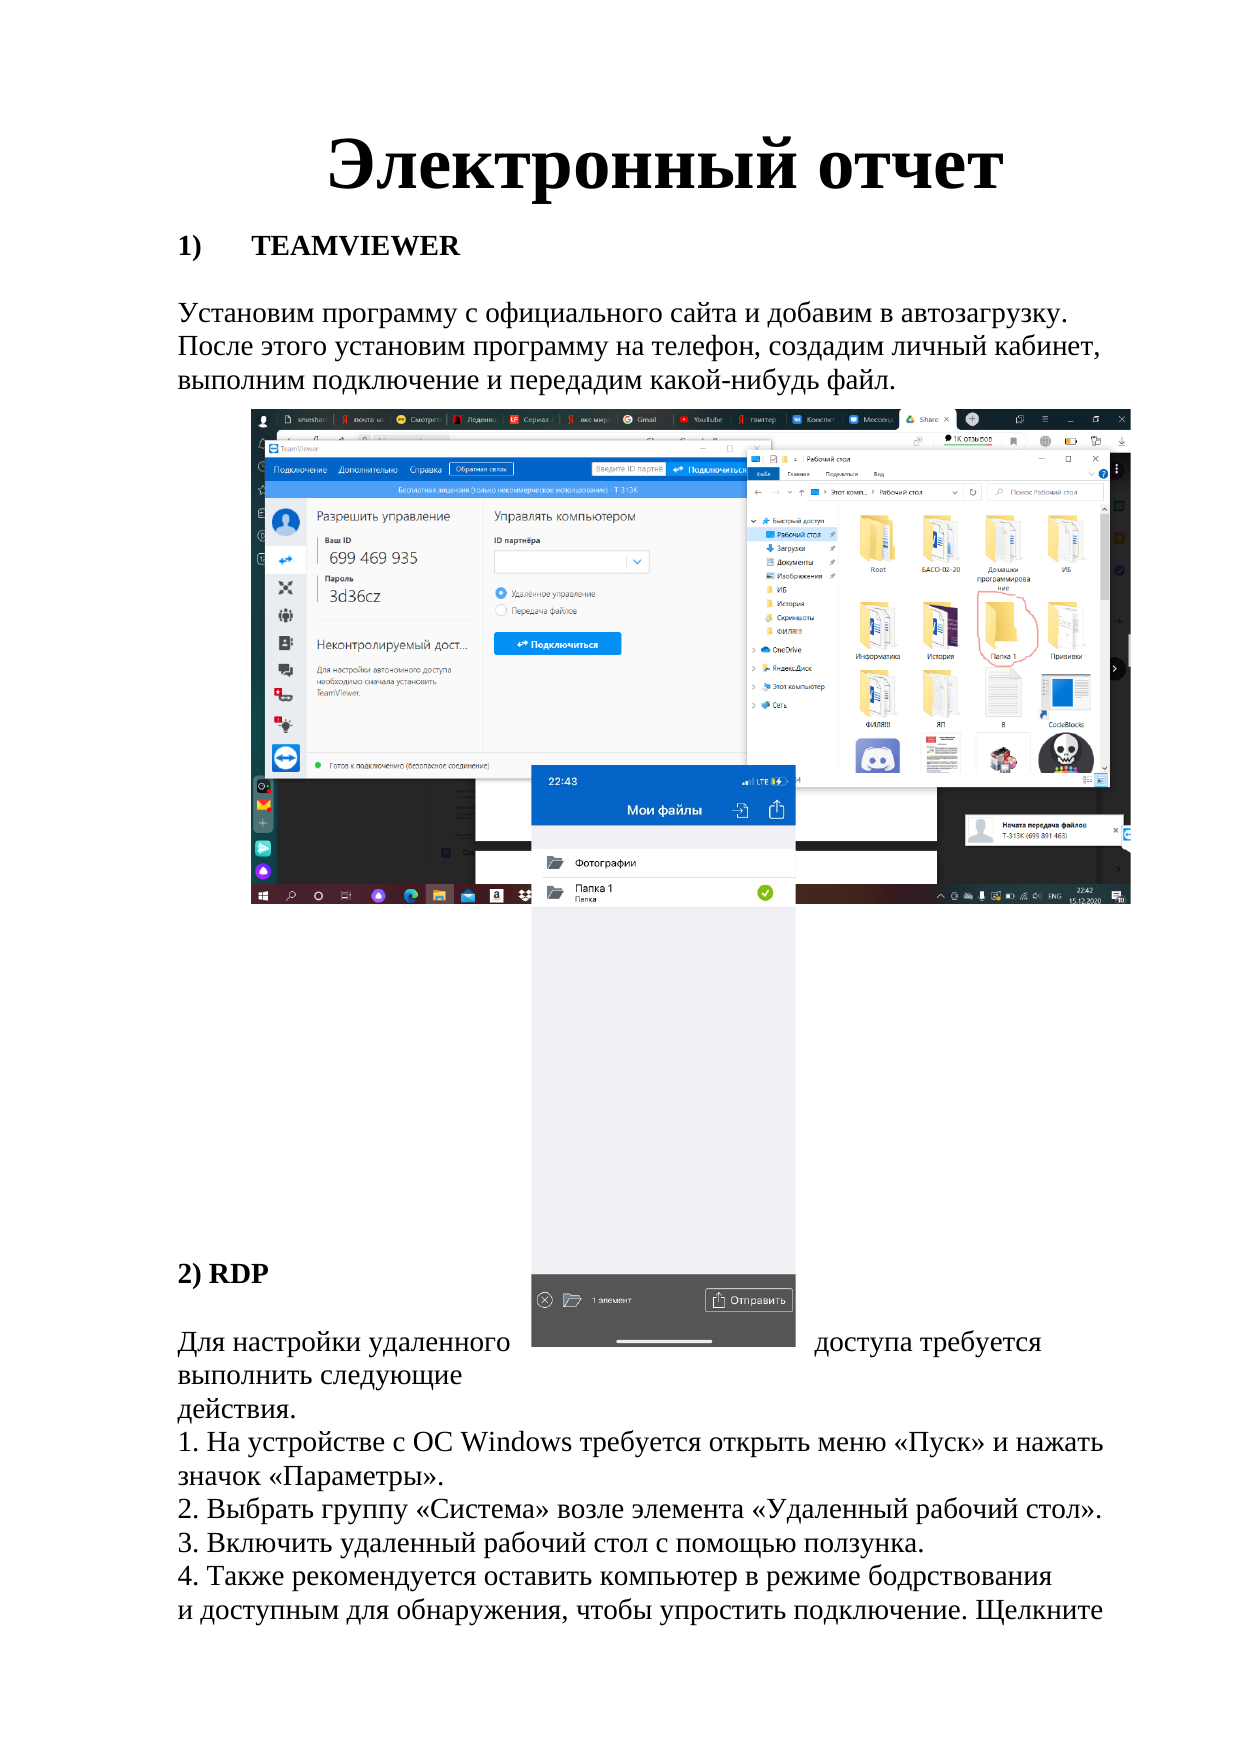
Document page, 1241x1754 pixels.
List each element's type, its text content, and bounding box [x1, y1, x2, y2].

text 2. Выбрать группу «Система» возле элемента «Удаленный рабочий стол». [177, 1491, 1152, 1525]
text 2) RDP Для настройки удаленного доступа требуется выполнить следующие [177, 1257, 1152, 1391]
text значок «Параметры». [177, 1458, 1152, 1491]
text Электронный отчет [177, 118, 1152, 204]
list TEAMVIEWER Установим программу с официального сайта и добавим в автозагрузку. [177, 228, 1152, 328]
picture [249, 409, 1130, 1343]
text и доступным для обнаружения, чтобы упростить подключение. Щелкните [177, 1592, 1152, 1626]
text действия. [177, 1391, 1152, 1424]
list После этого установим программу на телефон, создадим личный кабинет, выполним подключение и передадим какой-нибудь файл. [177, 328, 1152, 396]
text 1. На устройстве c ОС Windows требуется открыть меню «Пуск» и нажать [177, 1424, 1152, 1458]
text 4. Также рекомендуется оставить компьютер в режиме бодрствования [177, 1558, 1152, 1592]
text 3. Включить удаленный рабочий стол с помощью ползунка. [177, 1525, 1152, 1558]
